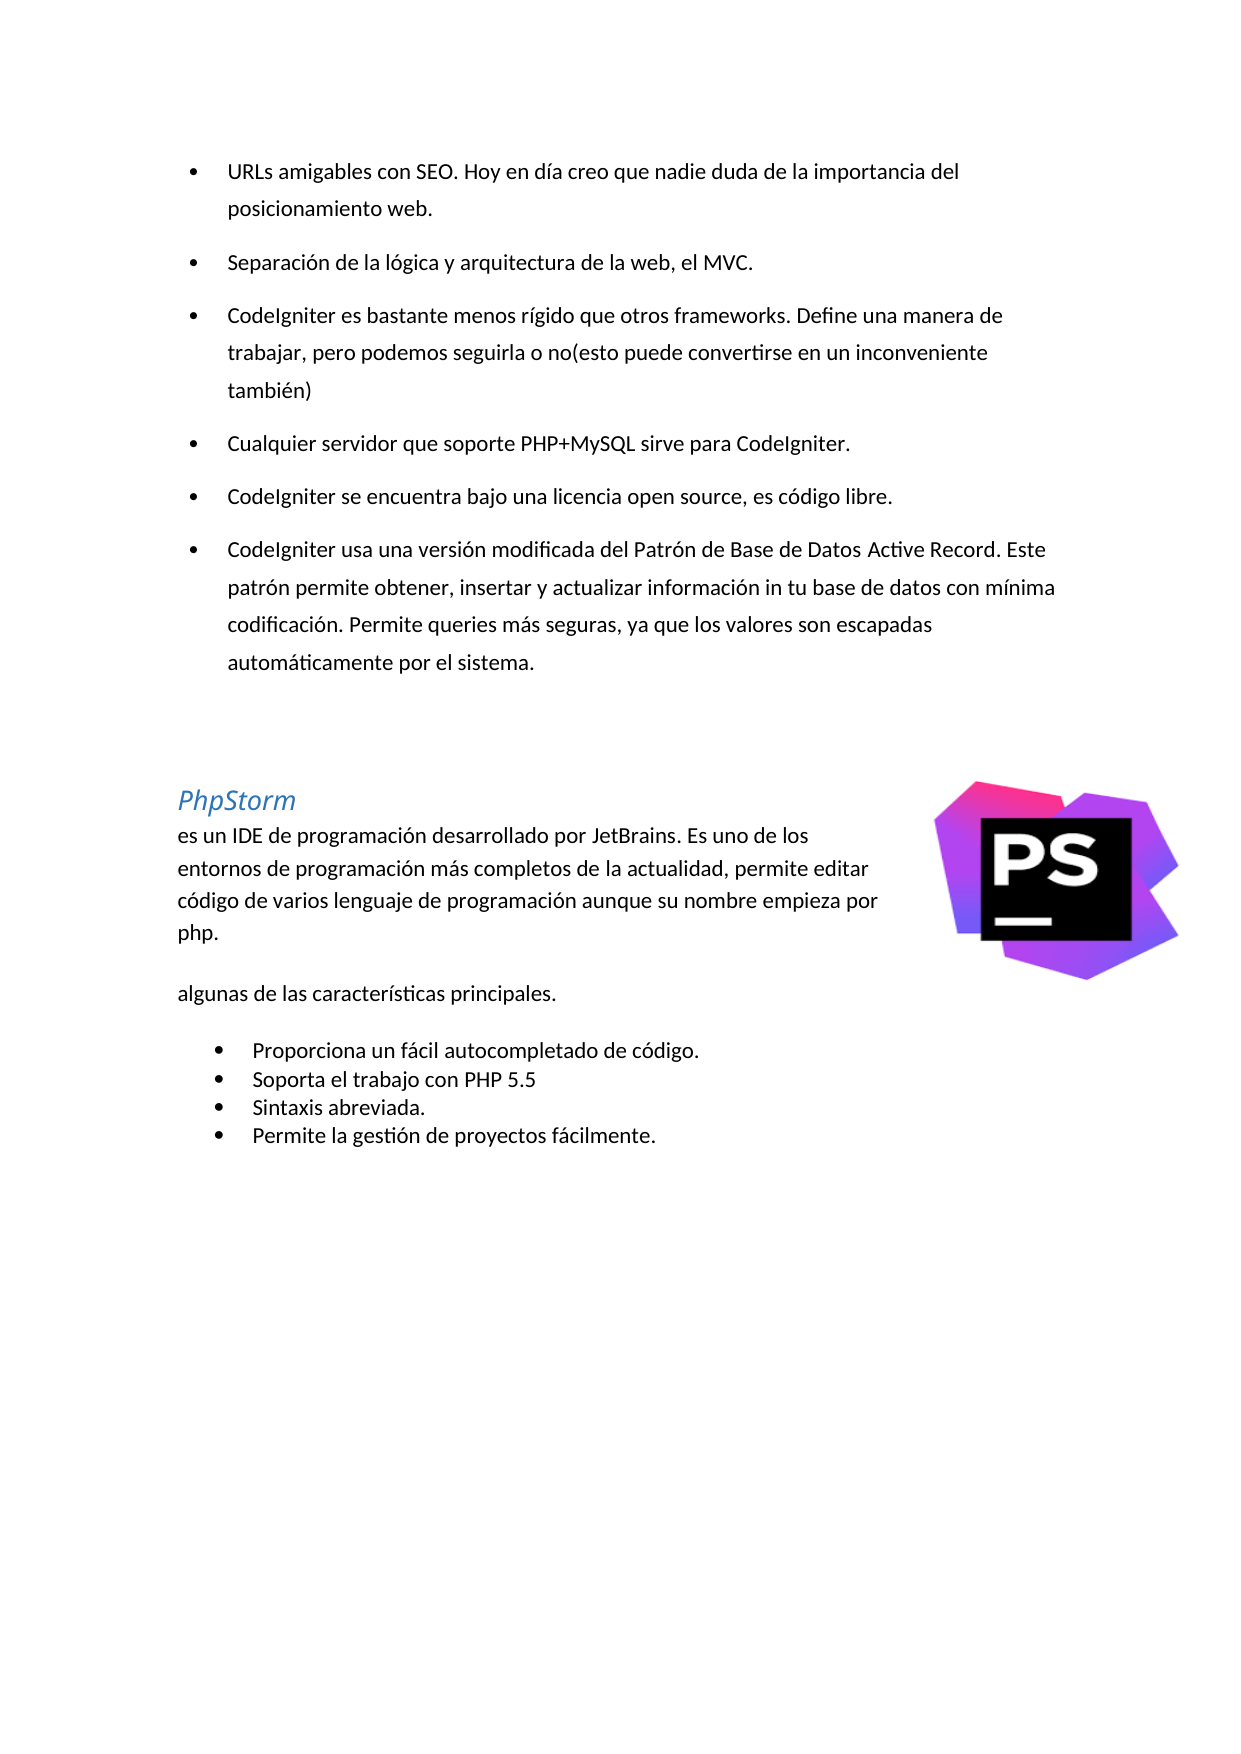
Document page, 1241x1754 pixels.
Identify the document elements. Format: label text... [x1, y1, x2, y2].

text algunas de las características principales. [177, 979, 1063, 1007]
list Proporciona un fácil autocompletado de código. [215, 1037, 1063, 1065]
list URLs amigables con SEO. Hoy en día creo que nadie duda de la importancia del posicionamiento web. [190, 148, 1063, 223]
list Permite la gestión de proyectos fácilmente. [215, 1121, 1063, 1149]
list Sintaxis abreviada. [215, 1093, 1063, 1121]
list Cualquier servidor que soporte PHP+MySQL sirve para CodeIgniter. [190, 419, 1063, 457]
list Separación de la lógica y arquitectura de la web, el MVC. [190, 238, 1063, 276]
subtitle PhpStorm [177, 782, 906, 819]
list CodeIgniter usa una versión modificada del Patrón de Base de Datos Active Record. Este patrón permite obtener, insertar y actualizar información in tu base de datos con mínima codificación. Permite queries más seguras, ya que los valores son escapadas automáticamente por el sistema. [190, 526, 1063, 676]
text es un IDE de programación desarrollado por JetBrains. Es uno de los entornos de programación más completos de la actualidad, permite editar código de varios lenguaje de programación aunque su nombre empieza por php. [177, 822, 906, 946]
picture [906, 757, 1203, 999]
list CodeIgniter es bastante menos rígido que otros frameworks. Define una manera de trabajar, pero podemos seguirla o no(esto puede convertirse en un inconveniente también) [190, 291, 1063, 404]
list Soporta el trabajo con PHP 5.5 [215, 1065, 1063, 1093]
list CodeIgniter se encuentra bajo una licencia open source, es código libre. [190, 473, 1063, 510]
